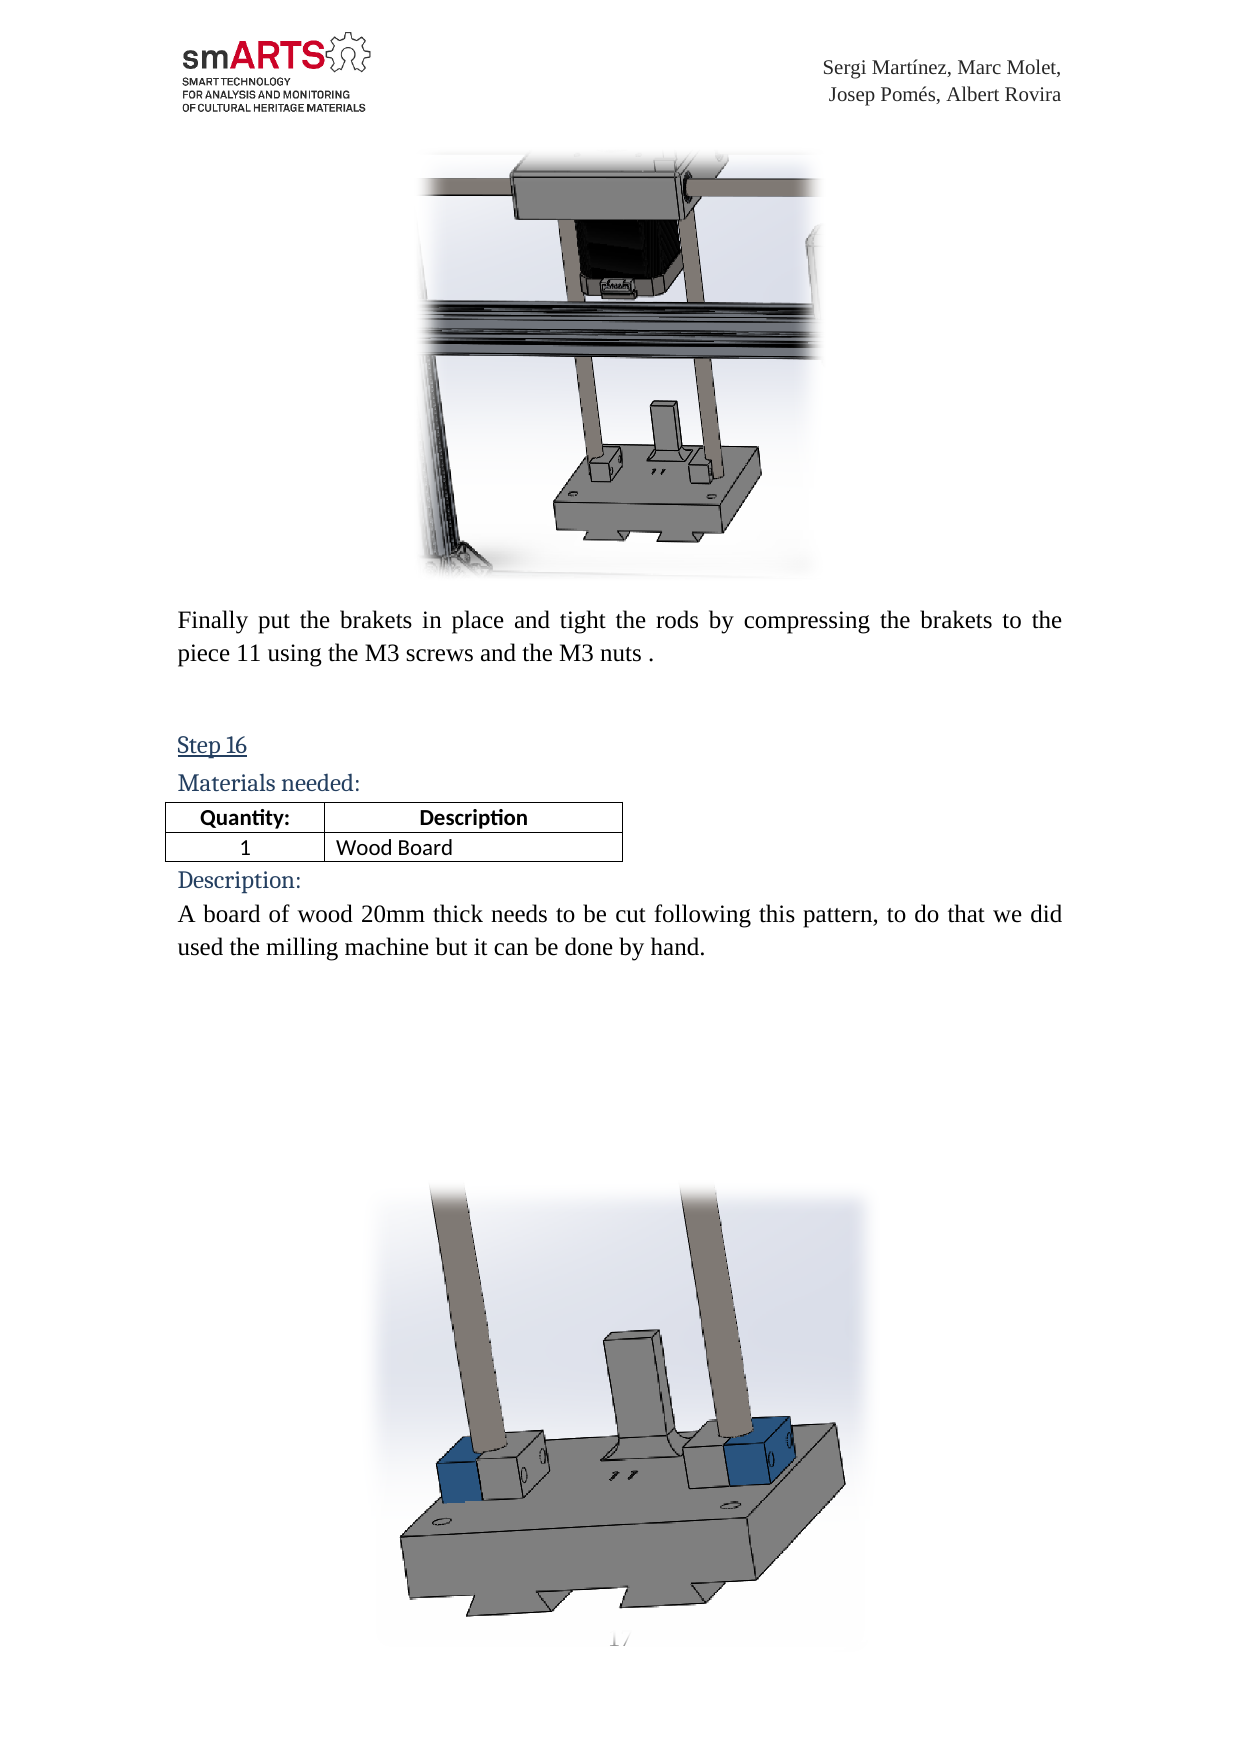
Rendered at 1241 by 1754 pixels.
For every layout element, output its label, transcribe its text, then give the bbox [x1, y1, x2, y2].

text Finally put the brakets in place and tight the rods by compressing the brakets to the piece 11 using the M3 screws and the M3 nuts . [177, 605, 1063, 667]
table_cell Wood Board [325, 833, 622, 861]
subtitle Materials needed: [177, 768, 1063, 797]
table_header Quantity: [166, 803, 324, 832]
table_header Description [325, 803, 622, 832]
text A board of wood 20mm thick needs to be cut following this pattern, to do that we did used the milling machine but it can be done by hand. [177, 899, 1063, 961]
picture [177, 24, 374, 123]
subtitle Description: [177, 806, 1063, 895]
picture [443, 176, 797, 552]
table_cell 1 [166, 833, 324, 861]
picture [387, 1209, 854, 1646]
subtitle Step 16 [177, 731, 1063, 760]
